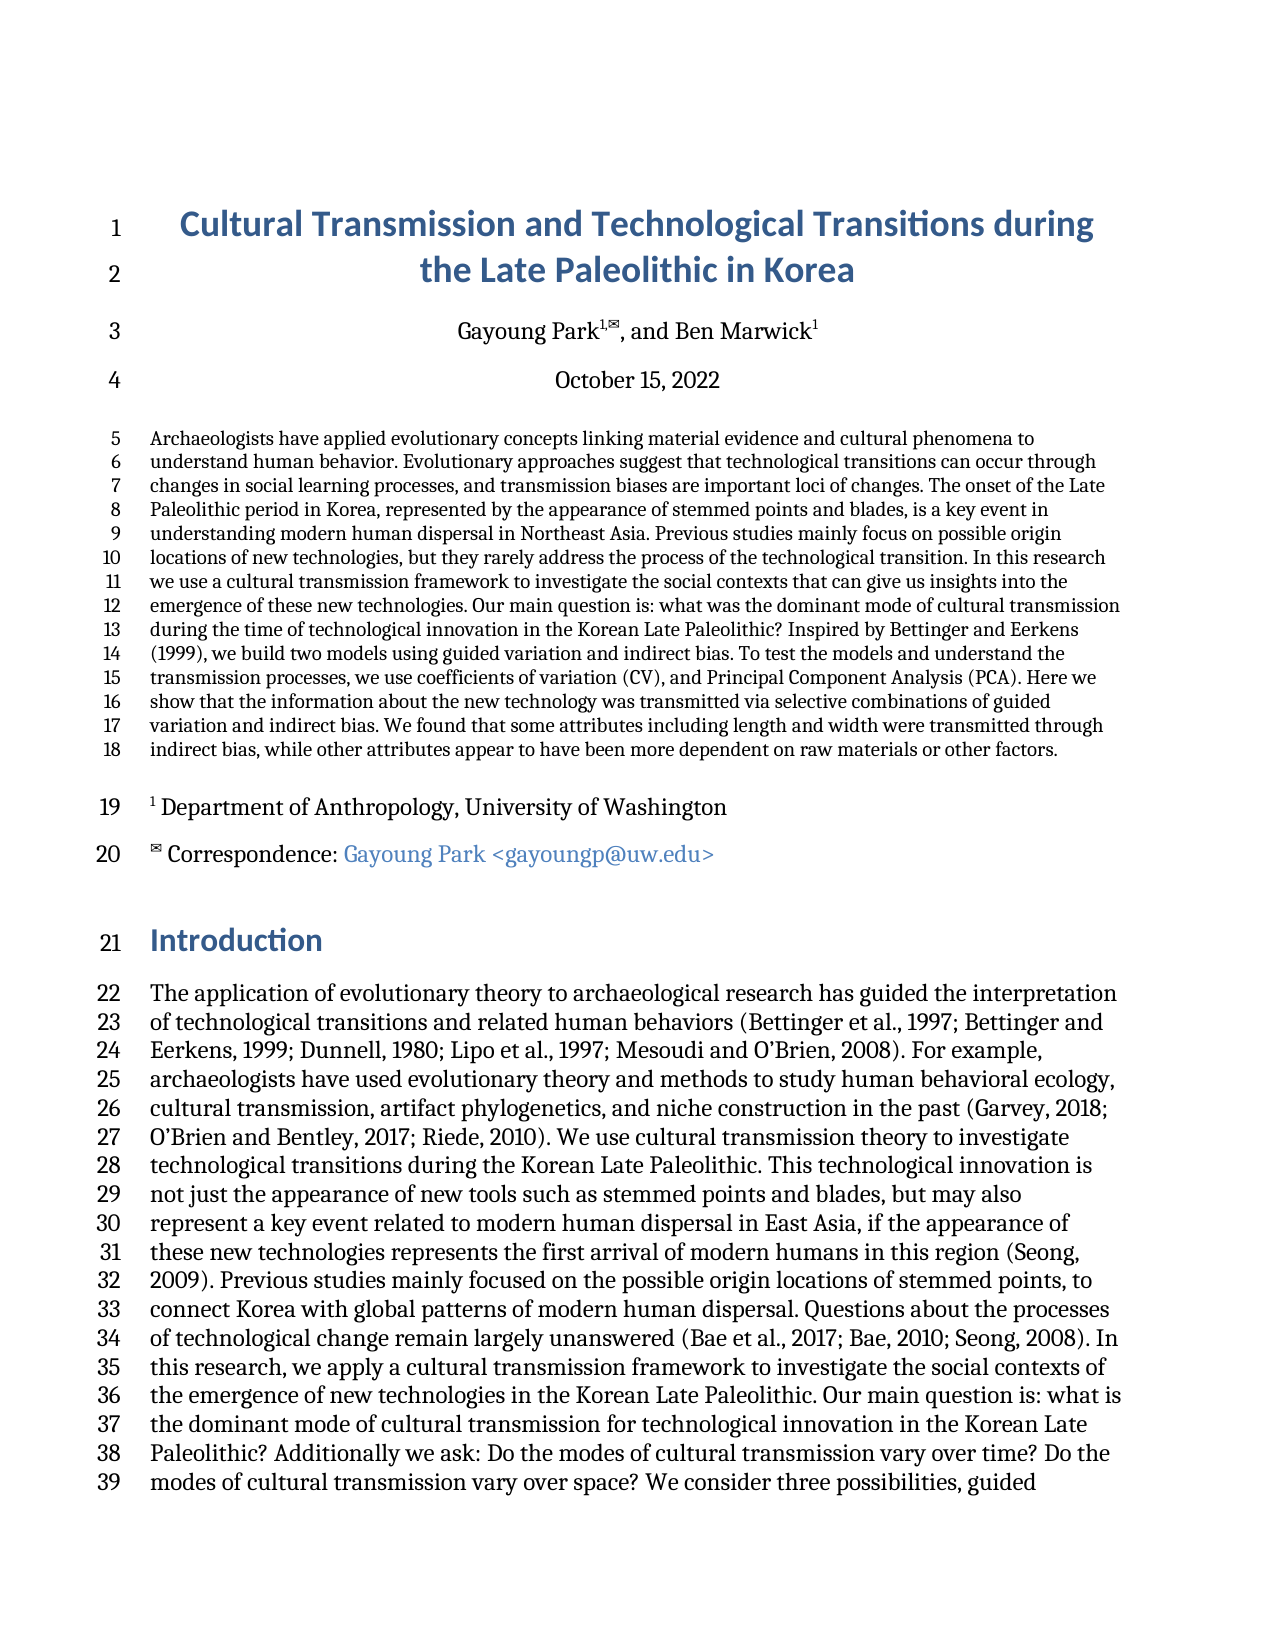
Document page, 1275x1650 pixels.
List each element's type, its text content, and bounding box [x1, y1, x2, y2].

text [150, 979, 1125, 1496]
title Cultural Transmission and Technological Transitions during the Late Paleolithic in Korea [150, 200, 1125, 292]
text October 15, 2022 [150, 366, 1125, 395]
text Archaeologists have applied evolutionary concepts linking material evidence and cultural phenomena to understand human behavior. Evolutionary approaches suggest that technological transitions can occur through changes in social learning processes, and transmission biases are important loci of changes. The onset of the Late Paleolithic period in Korea, represented by the appearance of stemmed points and blades, is a key event in understanding modern human dispersal in Northeast Asia. Previous studies mainly focus on possible origin locations of new technologies, but they rarely address the process of the technological transition. In this research we use a cultural transmission framework to investigate the social contexts that can give us insights into the emergence of these new technologies. Our main question is: what was the dominant mode of cultural transmission during the time of technological innovation in the Korean Late Paleolithic? Inspired by Bettinger and Eerkens (1999), we build two models using guided variation and indirect bias. To test the models and understand the transmission processes, we use coefficients of variation (CV), and Principal Component Analysis (PCA). Here we show that the information about the new technology was transmitted via selective combinations of guided variation and indirect bias. We found that some attributes including length and width were transmitted through indirect bias, while other attributes appear to have been more dependent on raw materials or other factors. [150, 426, 1125, 762]
text 1 Department of Anthropology, University of Washington [150, 793, 1125, 822]
subtitle Introduction [150, 919, 1125, 960]
text ✉ Correspondence: Gayoung Park <gayoungp@uw.edu> [150, 840, 1125, 869]
text Gayoung Park1,✉, and Ben Marwick1 [150, 317, 1125, 345]
